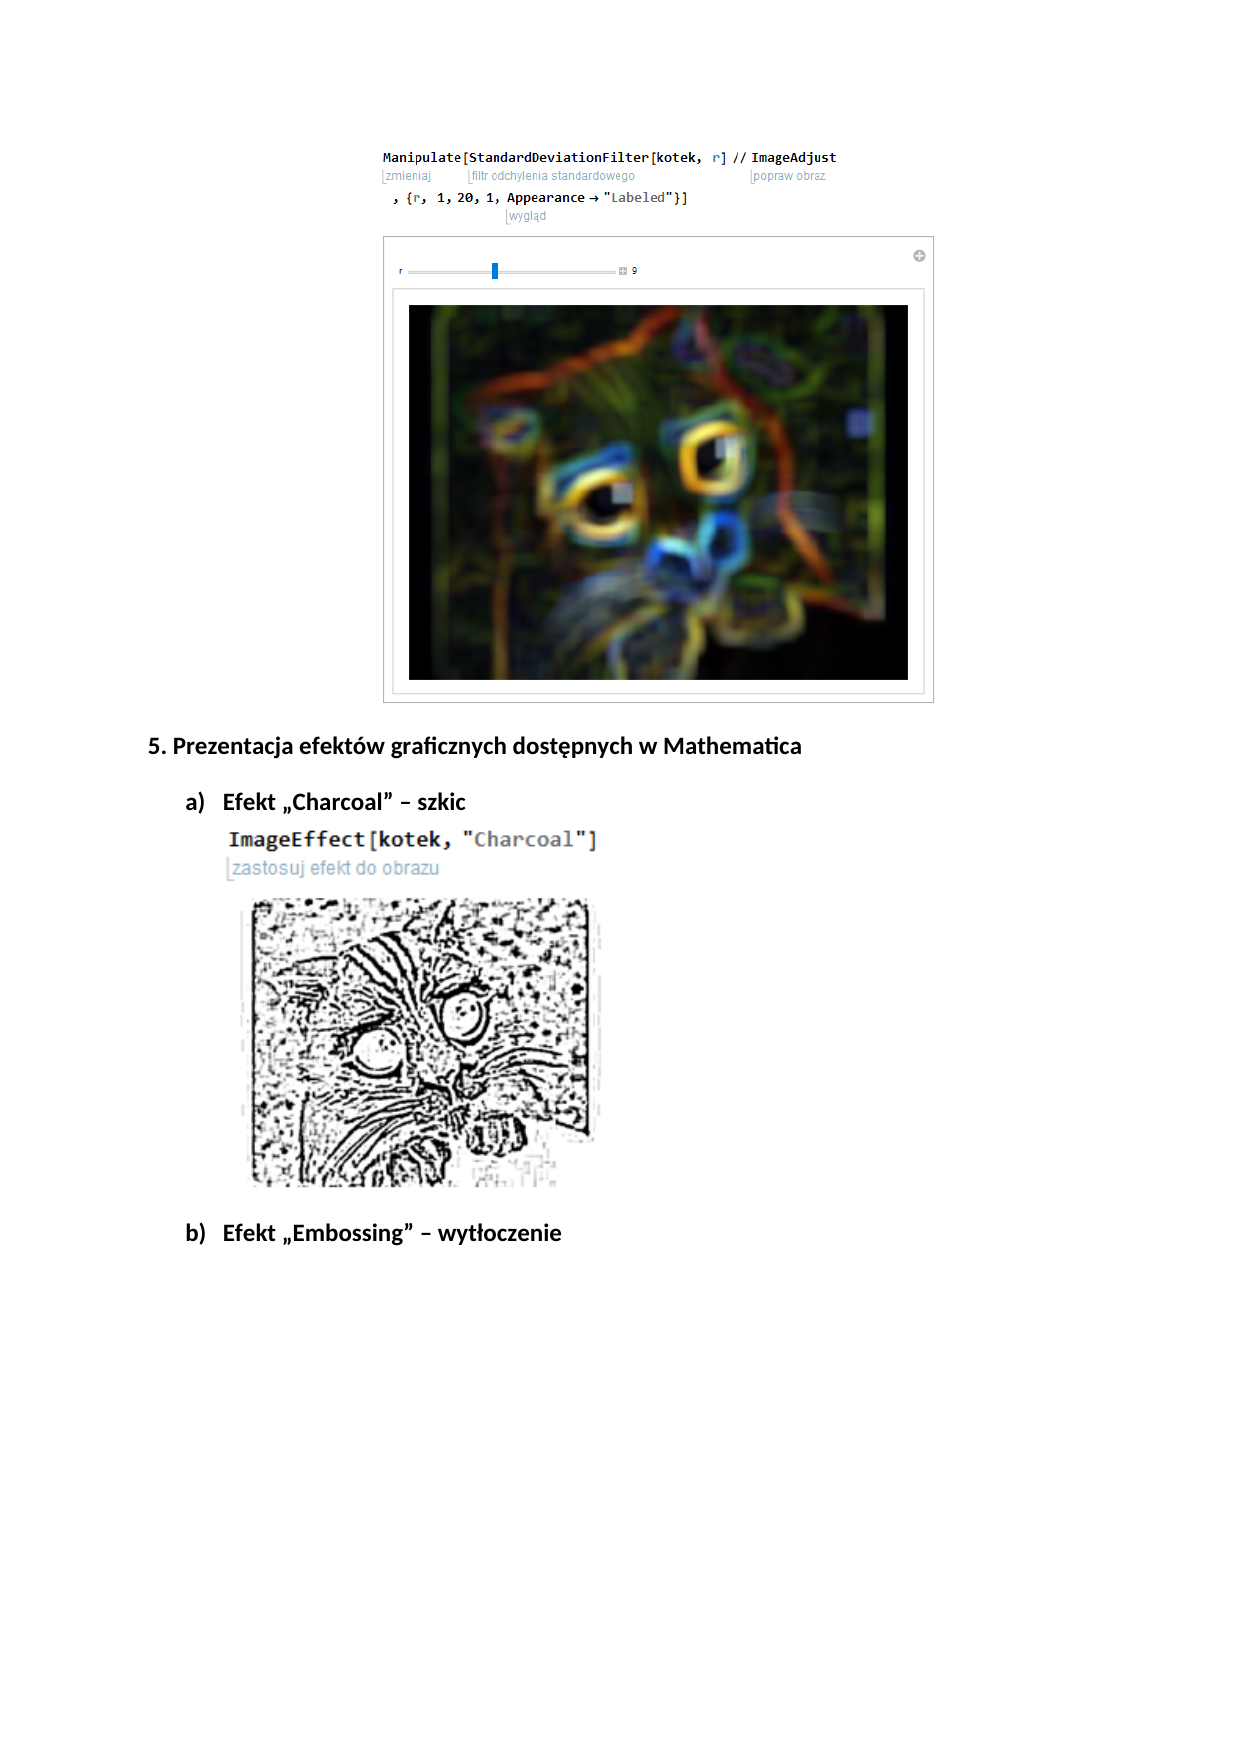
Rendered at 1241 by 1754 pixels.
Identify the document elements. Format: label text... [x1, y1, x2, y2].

text 5. Prezentacja efektów graficznych dostępnych w Mathematica [148, 730, 1093, 761]
picture [222, 821, 628, 1214]
picture [376, 147, 939, 706]
list Efekt „Embossing” – wytłoczenie [185, 1217, 1093, 1248]
list Efekt „Charcoal” – szkic [185, 786, 1093, 816]
